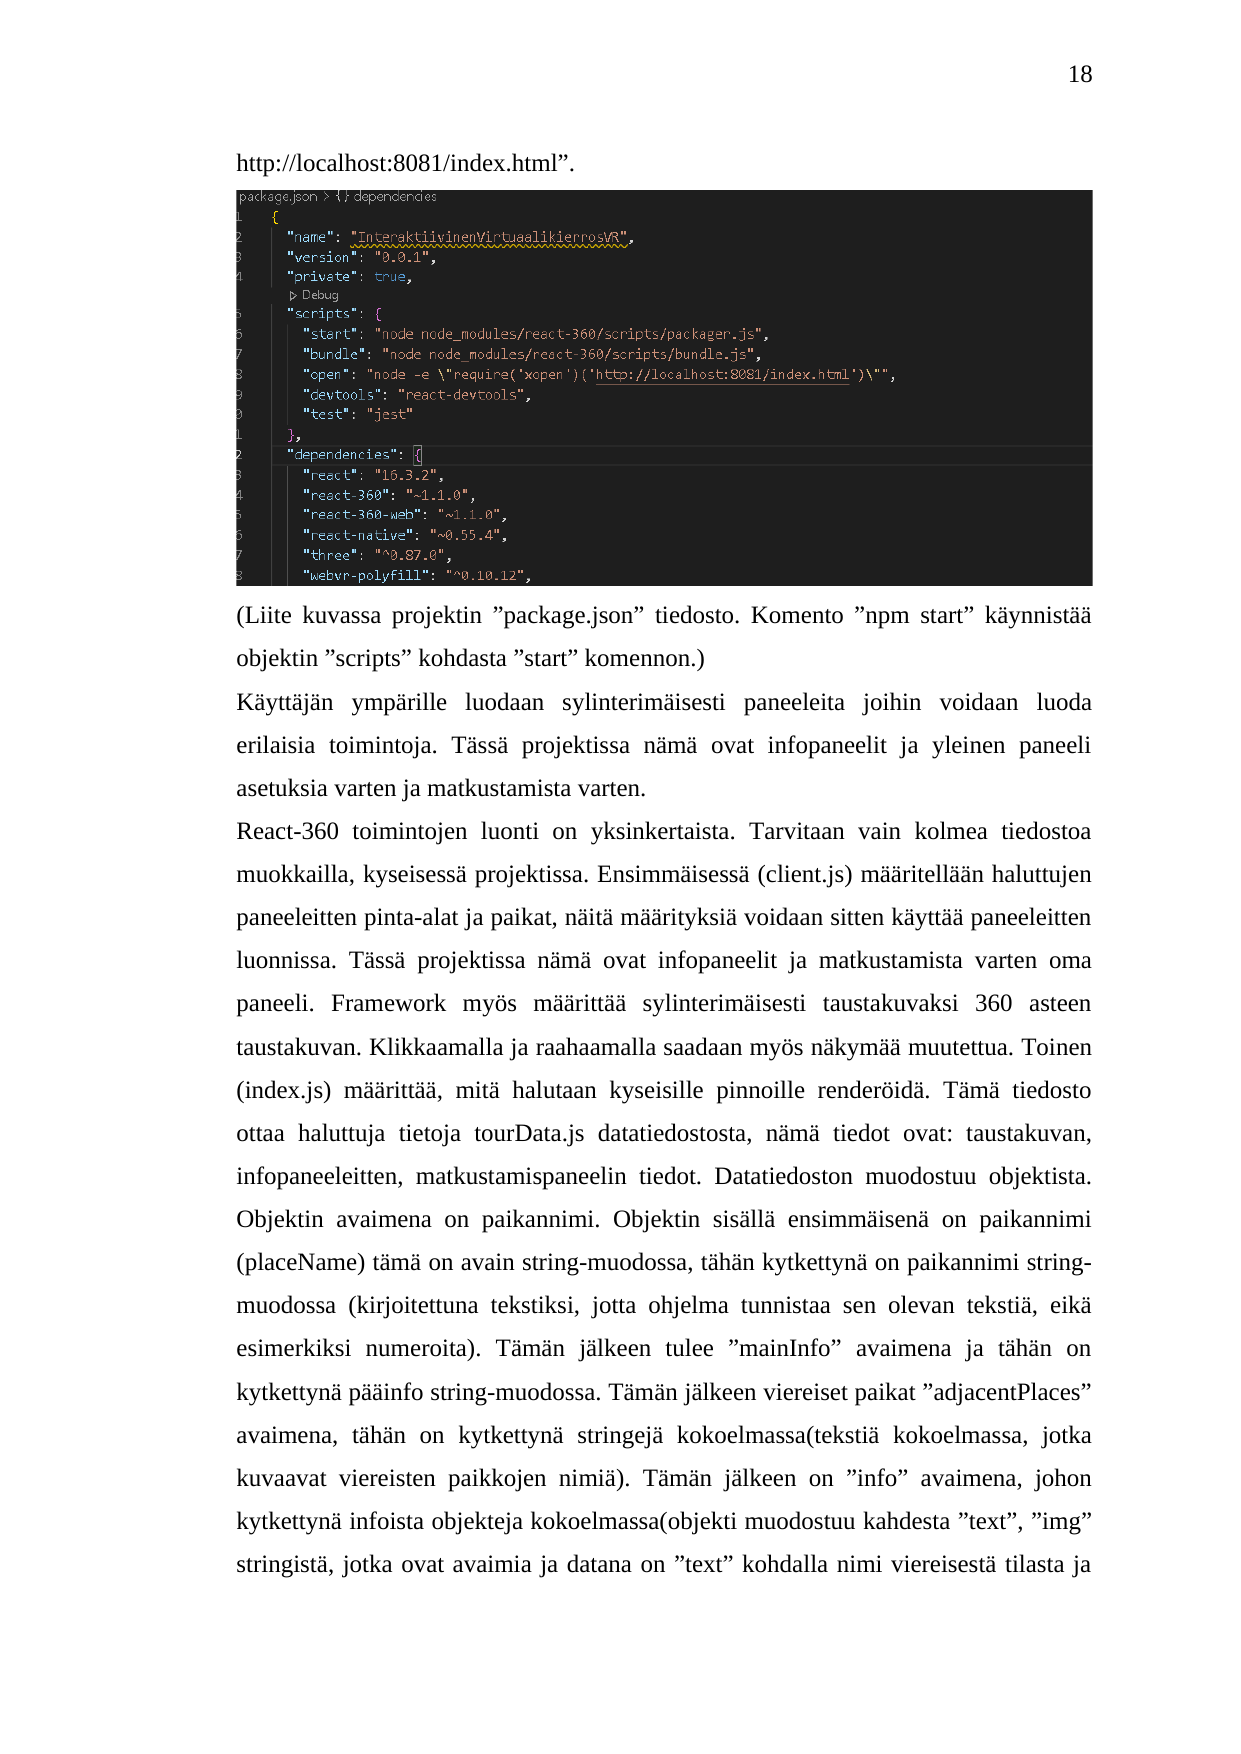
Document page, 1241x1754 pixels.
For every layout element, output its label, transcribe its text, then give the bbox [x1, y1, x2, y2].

text Käyttäjän ympärille luodaan sylinterimäisesti paneeleita joihin voidaan luoda erilaisia toimintoja. Tässä projektissa nämä ovat infopaneelit ja yleinen paneeli asetuksia varten ja matkustamista varten. [236, 687, 1092, 802]
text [236, 816, 1092, 1578]
text (Liite kuvassa projektin ”package.json” tiedosto. Komento ”npm start” käynnistää objektin ”scripts” kohdasta ”start” komennon.) [236, 600, 1092, 672]
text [236, 148, 1092, 190]
picture [236, 190, 1093, 586]
